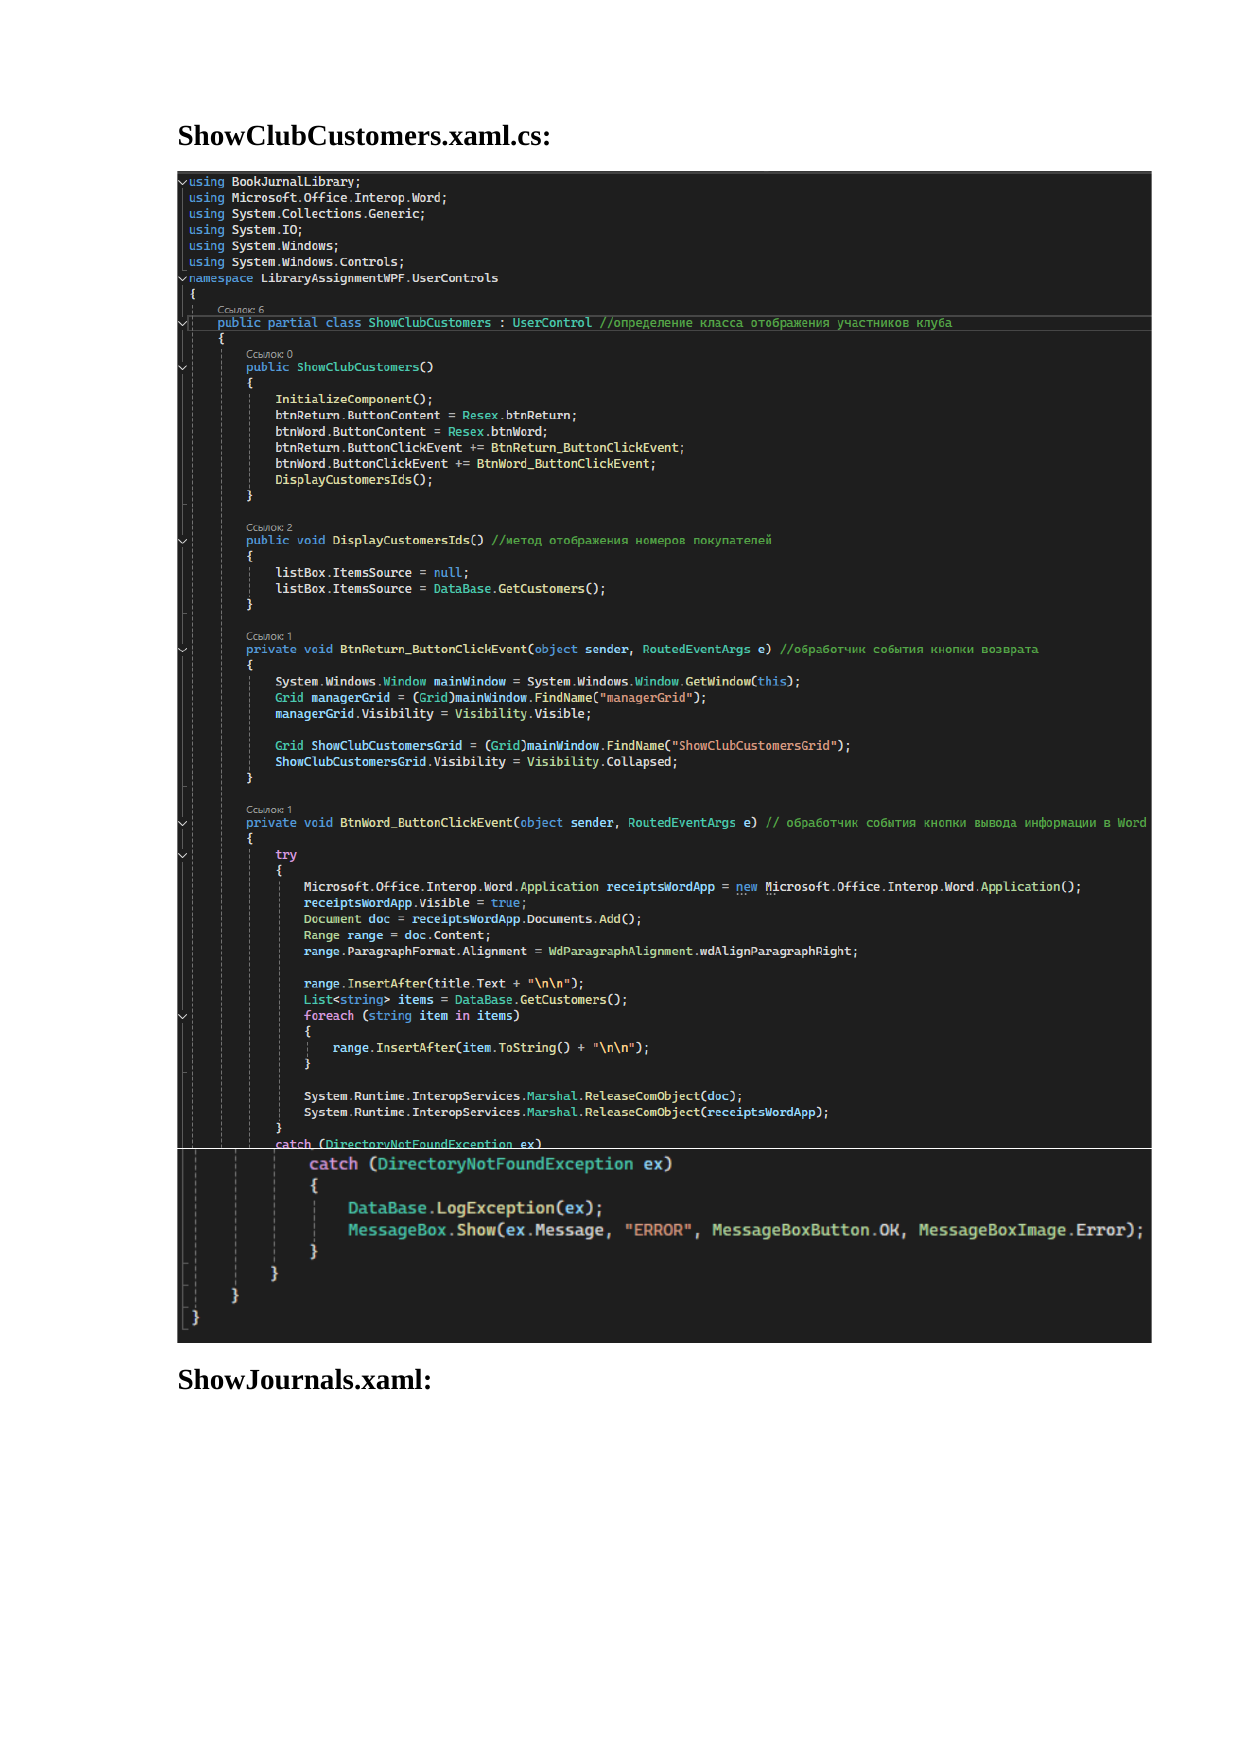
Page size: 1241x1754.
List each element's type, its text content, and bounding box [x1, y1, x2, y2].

picture [177, 171, 1152, 1148]
text ShowClubCustomers.xaml.cs: [177, 118, 1152, 152]
picture [177, 1149, 1152, 1343]
text ShowJournals.xaml: [177, 1362, 1152, 1395]
